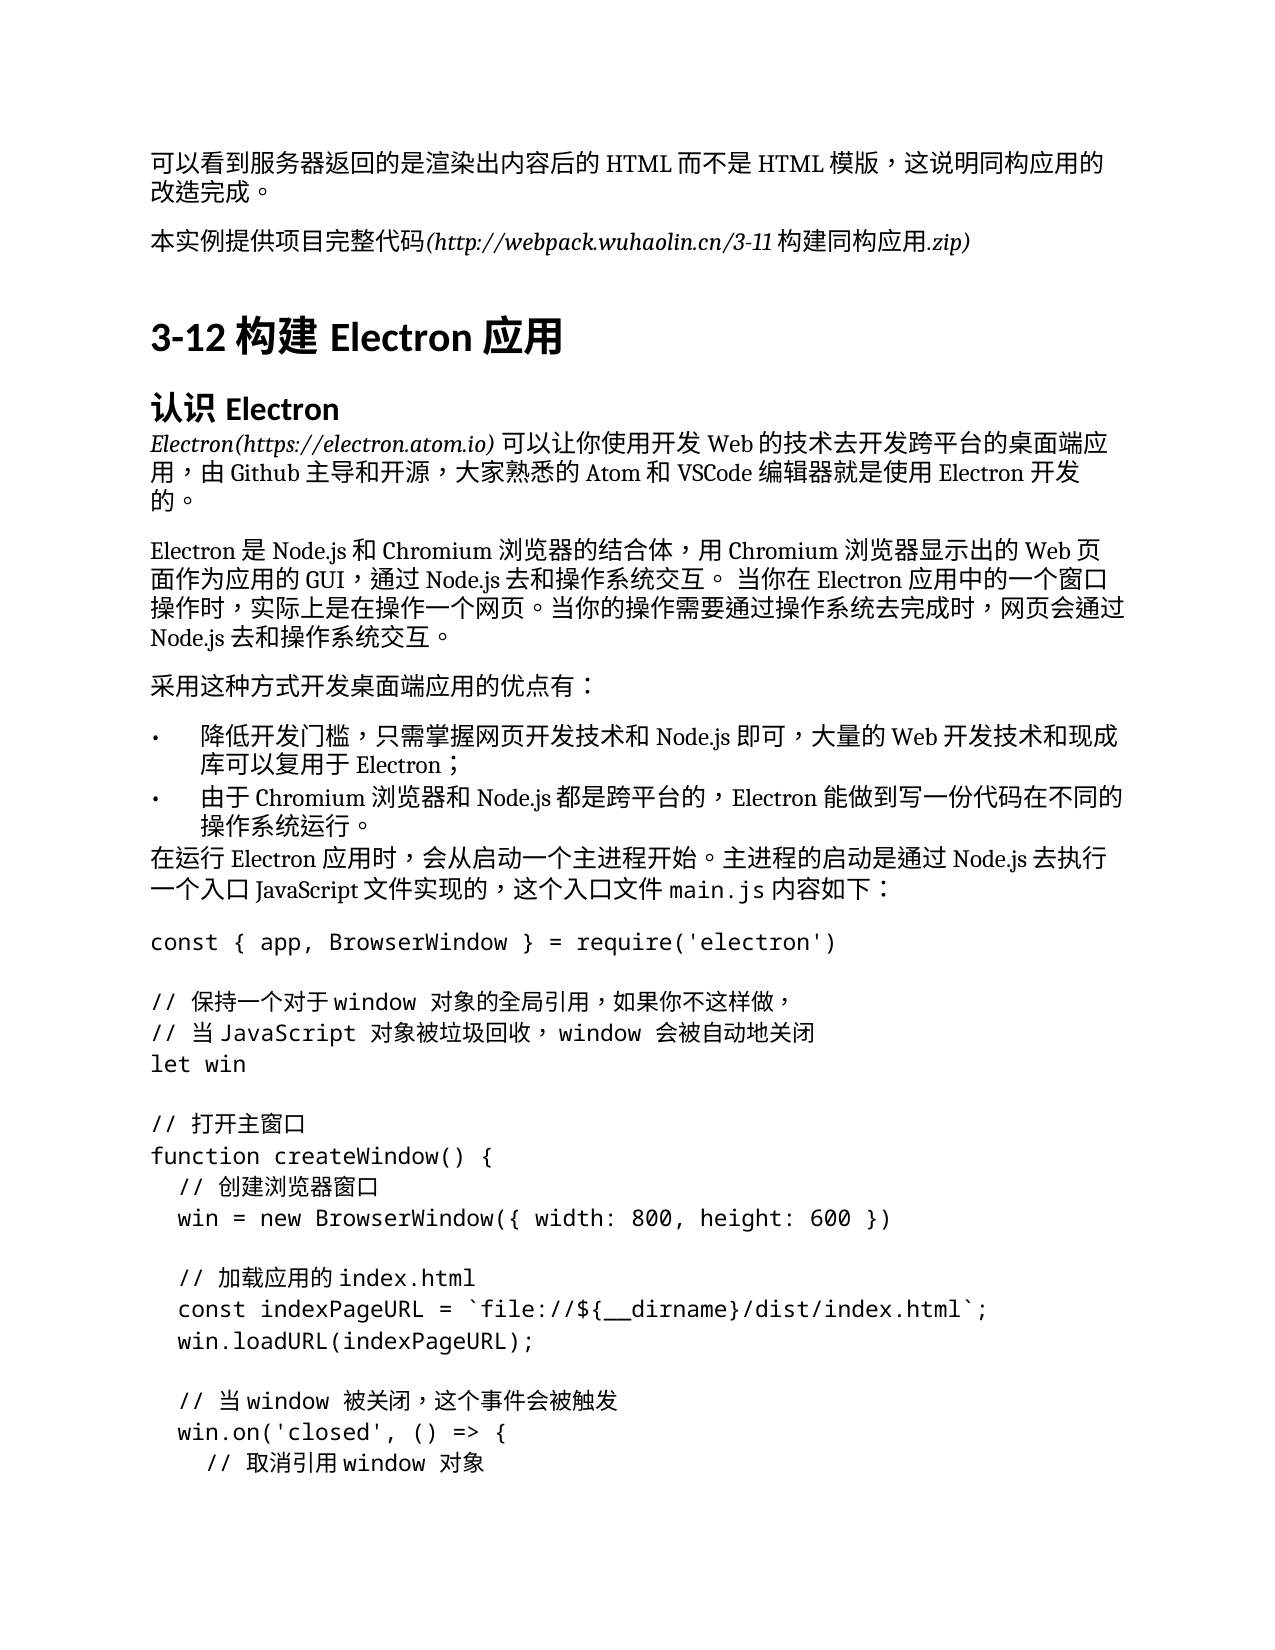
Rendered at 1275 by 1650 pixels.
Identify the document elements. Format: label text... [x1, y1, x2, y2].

text Electron(https://electron.atom.io) 可以让你使用开发 Web 的技术去开发跨平台的桌面端应用，由 Github 主导和开源，大家熟悉的 Atom 和 VSCode 编辑器就是使用 Electron 开发的。 [150, 430, 1125, 516]
text 采用这种方式开发桌面端应用的优点有： [150, 673, 1125, 702]
text 可以看到服务器返回的是渲染出内容后的 HTML 而不是 HTML 模版，这说明同构应用的改造完成。 [150, 150, 1125, 207]
text 在运行 Electron 应用时，会从启动一个主进程开始。主进程的启动是通过 Node.js 去执行一个入口 JavaScript 文件实现的，这个入口文件 main.js 内容如下： [150, 845, 1125, 905]
subtitle 认识 Electron [150, 385, 1125, 430]
list 由于 Chromium 浏览器和 Node.js 都是跨平台的，Electron 能做到写一份代码在不同的操作系统运行。 [150, 784, 1125, 841]
subtitle 3-12 构建 Electron 应用 [150, 307, 1125, 364]
text Electron 是 Node.js 和 Chromium 浏览器的结合体，用 Chromium 浏览器显示出的 Web 页面作为应用的 GUI，通过 Node.js 去和操作系统交互。 当你在 Electron 应用中的一个窗口操作时，实际上是在操作一个网页。当你的操作需要通过操作系统去完成时，网页会通过 Node.js 去和操作系统交互。 [150, 537, 1125, 652]
list 降低开发门槛，只需掌握网页开发技术和 Node.js 即可，大量的 Web 开发技术和现成库可以复用于 Electron； [150, 723, 1125, 780]
